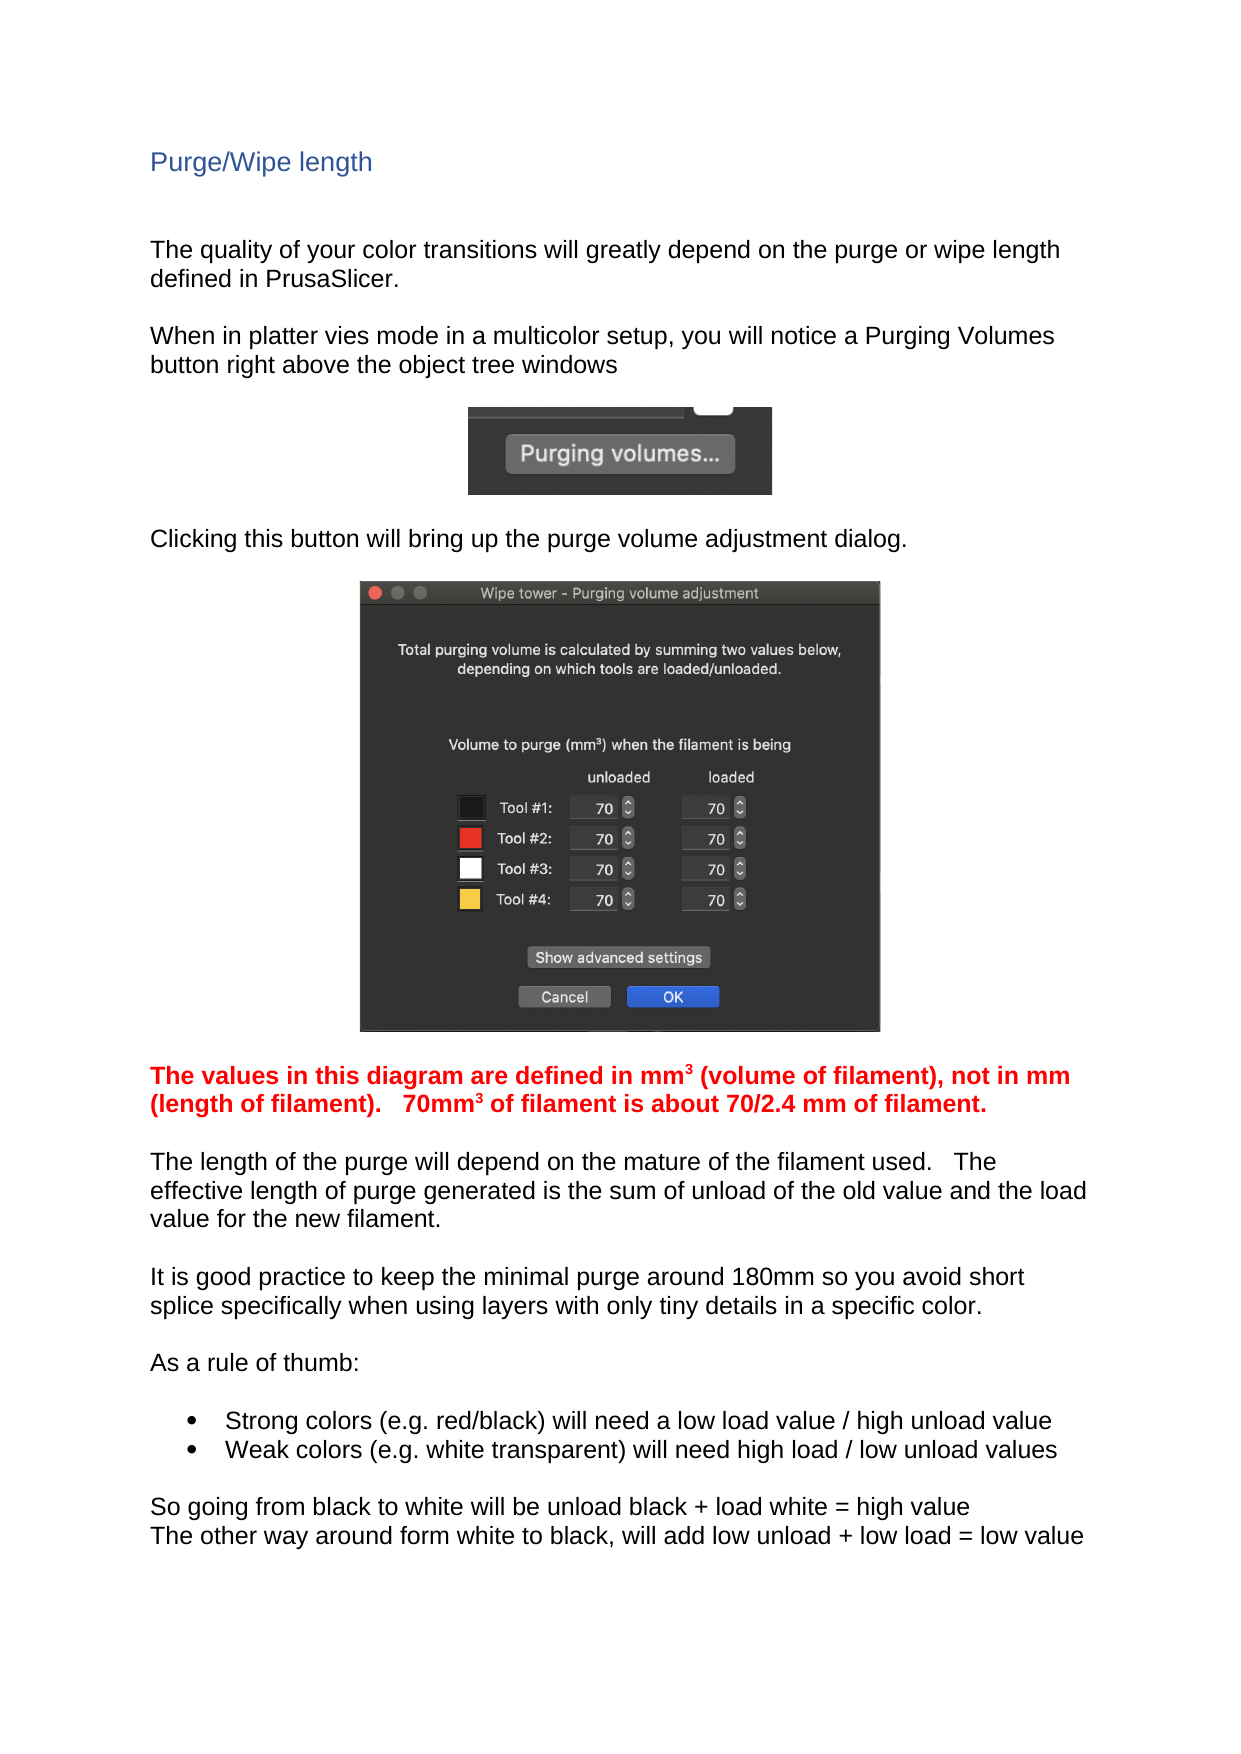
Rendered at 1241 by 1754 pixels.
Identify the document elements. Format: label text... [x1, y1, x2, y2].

text The other way around form white to black, will add low unload + low load = low value [150, 1521, 1090, 1550]
text The values in this diagram are defined in mm3 (volume of filament), not in mm (length of filament). 70mm3 of filament is about 70/2.4 mm of filament. [150, 1061, 1090, 1118]
text So going from black to white will be unload black + load white = high value [150, 1492, 1090, 1521]
text It is good practice to keep the minimal purge around 180mm so you avoid short splice specifically when using layers with only tiny details in a specific color. [150, 1262, 1090, 1319]
picture [468, 407, 773, 495]
text As a rule of thumb: [150, 1348, 1090, 1377]
subtitle Purge/Wipe length [150, 146, 1090, 177]
text The quality of your color transitions will greatly depend on the purge or wipe length defined in PrusaSlicer. [150, 235, 1090, 292]
picture [359, 581, 881, 1032]
list Strong colors (e.g. red/black) will need a low load value / high unload value [187, 1406, 1090, 1434]
text When in platter vies mode in a multicolor setup, you will notice a Purging Volumes button right above the object tree windows [150, 321, 1090, 378]
text The length of the purge will depend on the mature of the filament used. The effective length of purge generated is the sum of unload of the old value and the load value for the new filament. [150, 1147, 1090, 1233]
list Weak colors (e.g. white transparent) will need high load / low unload values [187, 1434, 1090, 1463]
text Clicking this button will bring up the purge volume adjustment dialog. [150, 523, 1090, 552]
